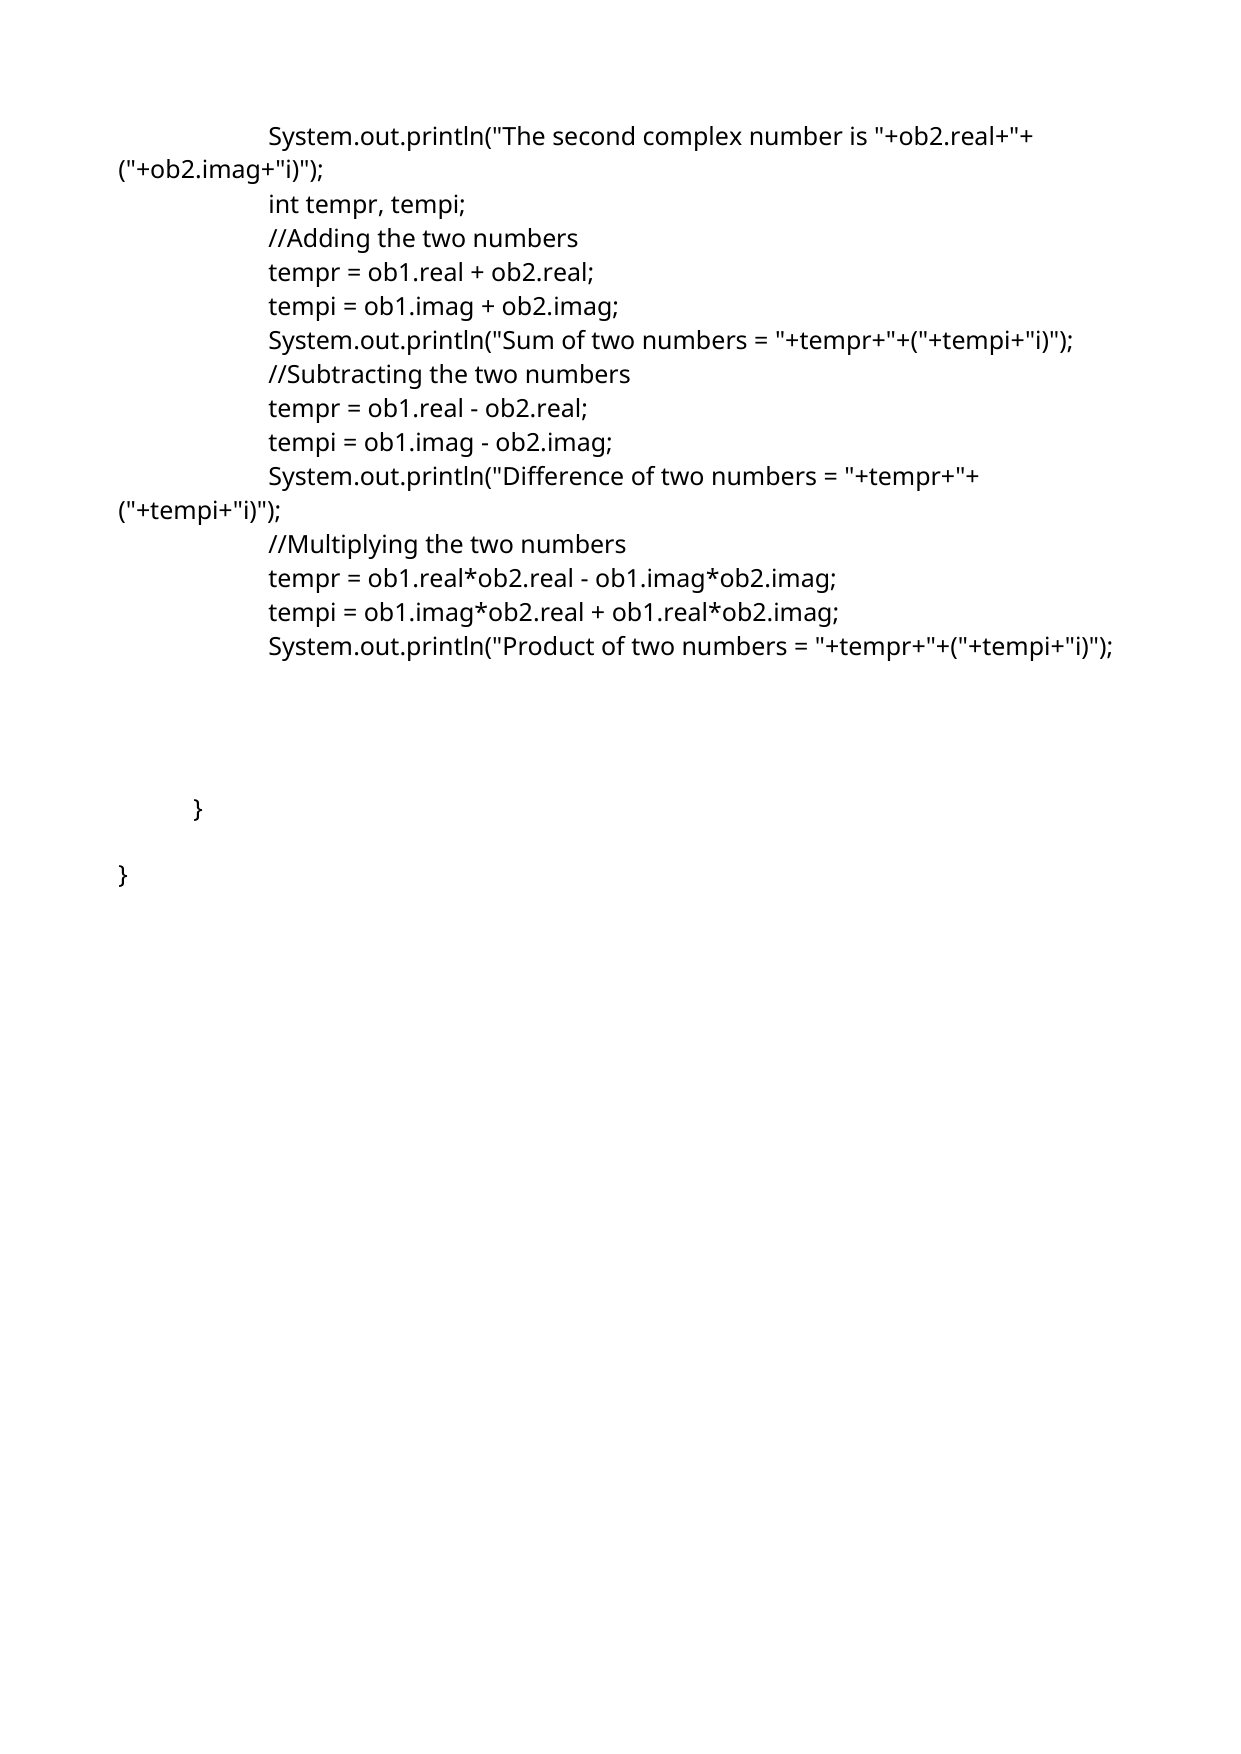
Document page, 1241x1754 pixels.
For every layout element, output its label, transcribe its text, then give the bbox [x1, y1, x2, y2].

text //Multiplying the two numbers [118, 527, 1122, 561]
text System.out.println("Sum of two numbers = "+tempr+"+("+tempi+"i)"); [118, 322, 1122, 357]
text System.out.println("Product of two numbers = "+tempr+"+("+tempi+"i)"); [118, 629, 1122, 697]
text int tempr, tempi; [118, 186, 1122, 220]
text tempi = ob1.imag*ob2.real + ob1.real*ob2.imag; [118, 595, 1122, 629]
text } [118, 856, 1122, 890]
text tempr = ob1.real*ob2.real - ob1.imag*ob2.imag; [118, 561, 1122, 595]
text tempi = ob1.imag - ob2.imag; [118, 425, 1122, 459]
text //Subtracting the two numbers [118, 357, 1122, 391]
text tempr = ob1.real + ob2.real; [118, 254, 1122, 288]
text } [118, 791, 1122, 825]
text tempi = ob1.imag + ob2.imag; [118, 288, 1122, 322]
text System.out.println("Difference of two numbers = "+tempr+"+("+tempi+"i)"); [118, 459, 1122, 527]
text System.out.println("The second complex number is "+ob2.real+"+("+ob2.imag+"i)"); [118, 118, 1122, 186]
text //Adding the two numbers [118, 220, 1122, 254]
text tempr = ob1.real - ob2.real; [118, 391, 1122, 425]
